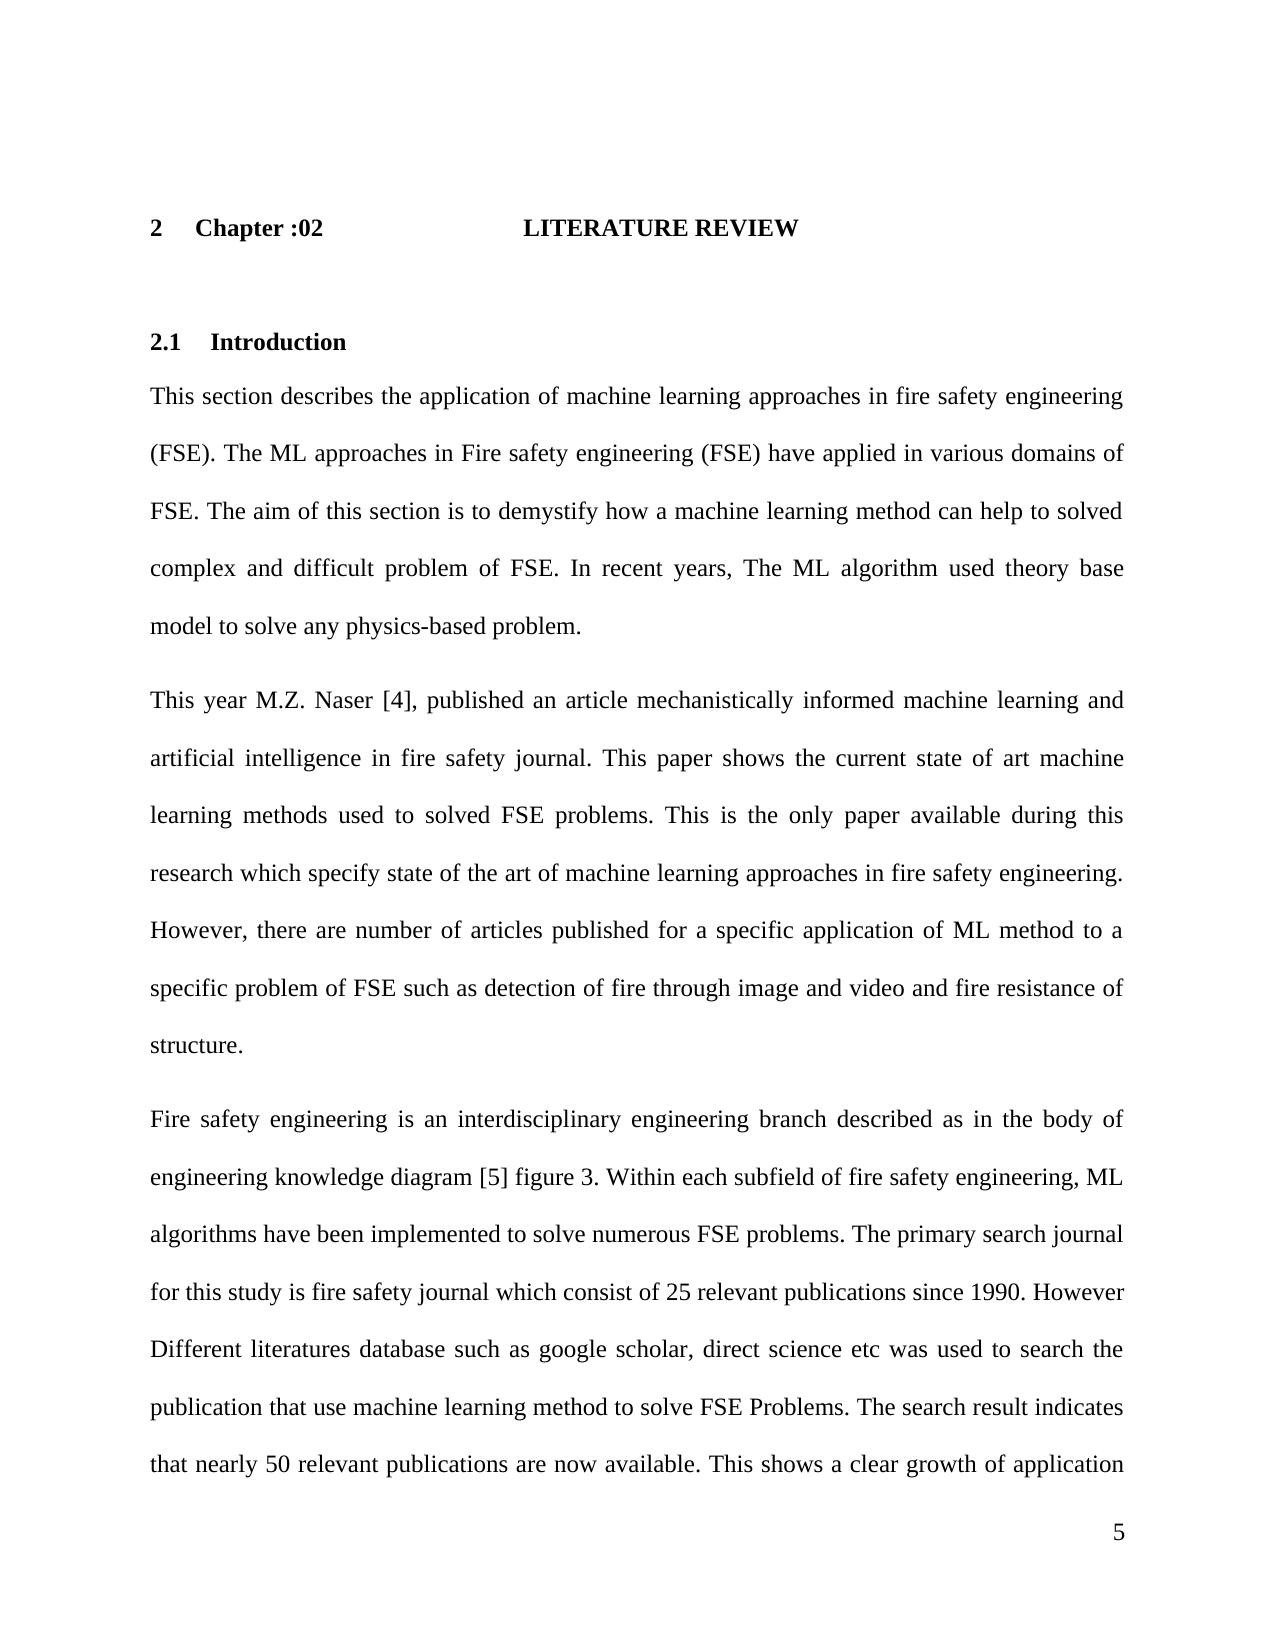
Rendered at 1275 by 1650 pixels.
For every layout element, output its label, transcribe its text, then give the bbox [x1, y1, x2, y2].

text This section describes the application of machine learning approaches in fire safety engineering (FSE). The ML approaches in Fire safety engineering (FSE) have applied in various domains of FSE. The aim of this section is to demystify how a machine learning method can help to solved complex and difficult problem of FSE. In recent years, The ML algorithm used theory base model to solve any physics-based problem. [150, 381, 1125, 640]
subtitle Introduction [150, 323, 1125, 356]
subtitle Chapter :02 LITERATURE REVIEW [150, 208, 1125, 242]
text This year M.Z. Naser [4], published an article mechanistically informed machine learning and artificial intelligence in fire safety journal. This paper shows the current state of art machine learning methods used to solved FSE problems. This is the only paper available during this research which specify state of the art of machine learning approaches in fire safety engineering. However, there are number of articles published for a specific application of ML method to a specific problem of FSE such as detection of fire through image and video and fire resistance of structure. [150, 685, 1125, 1059]
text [150, 1104, 1125, 1478]
